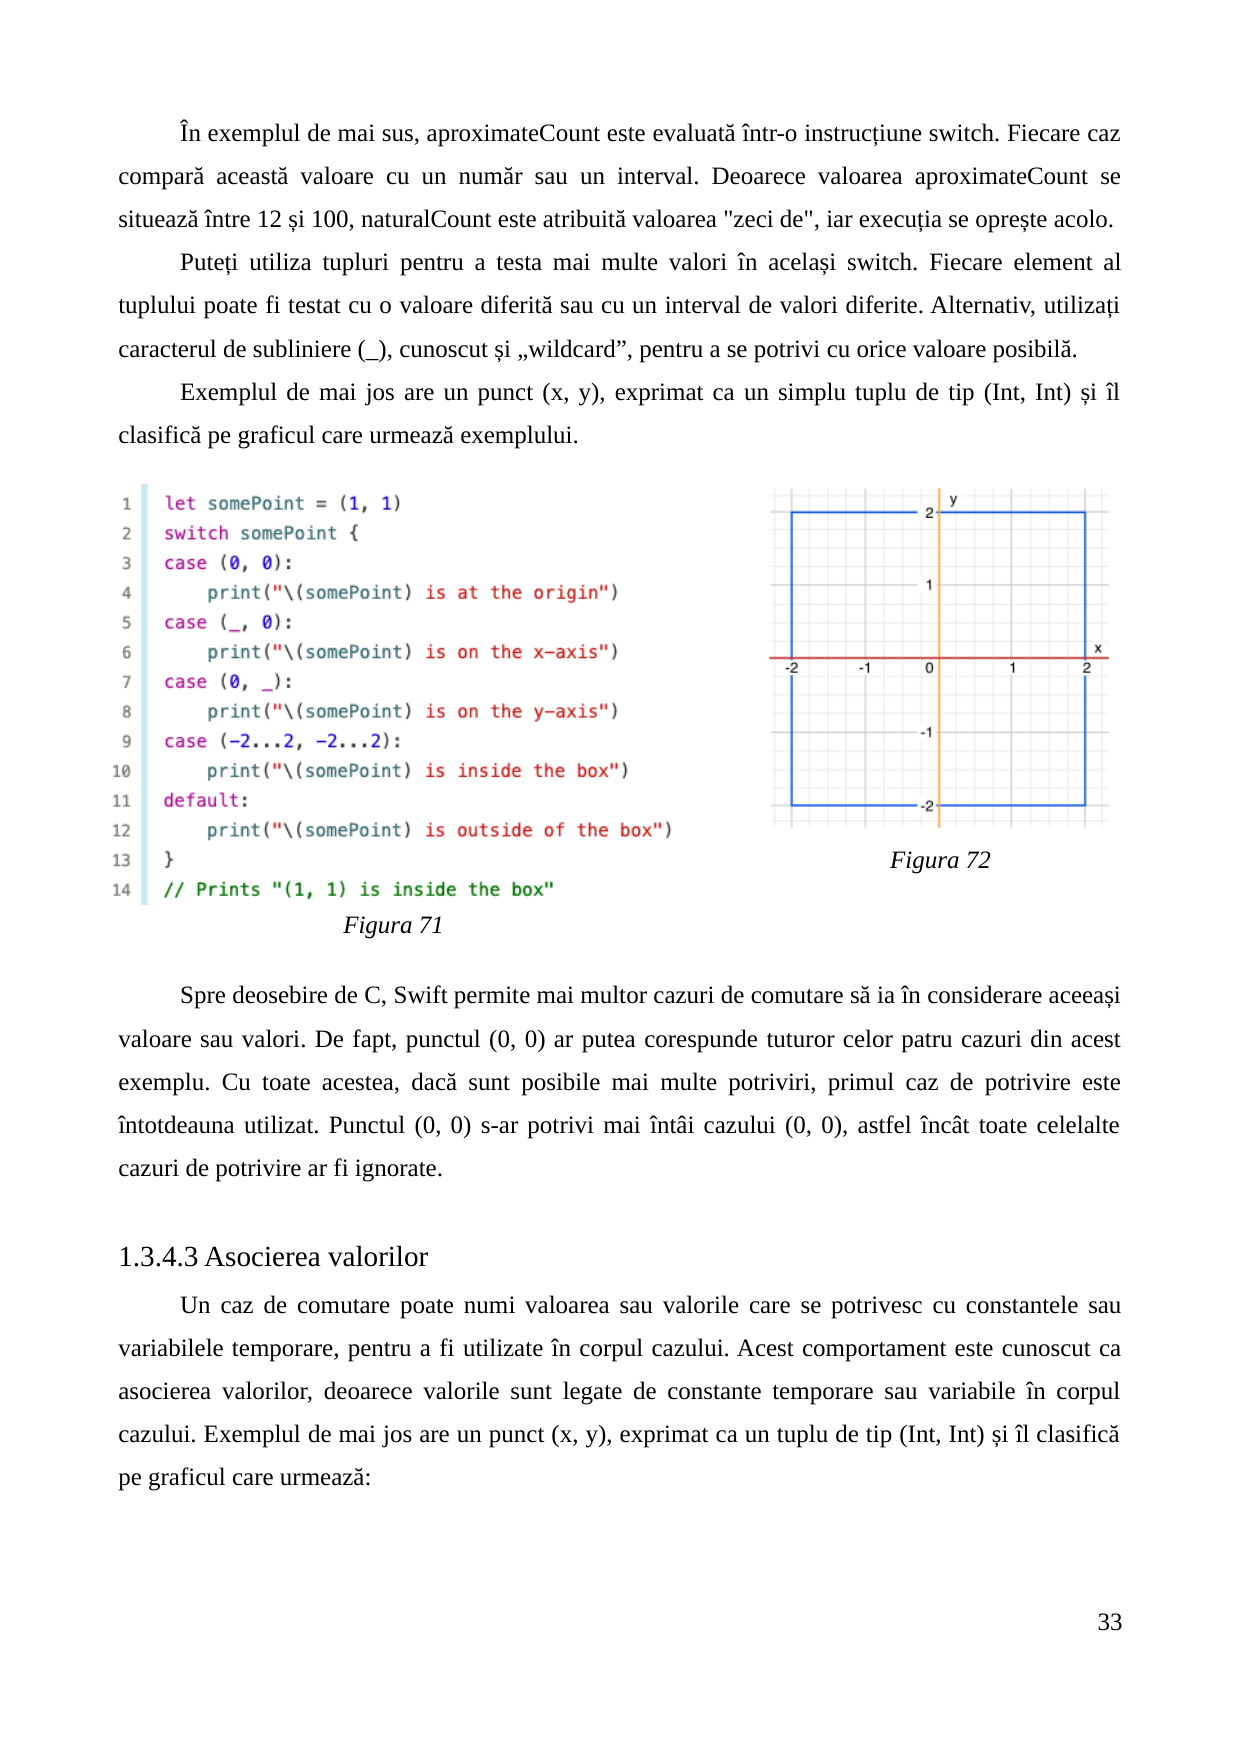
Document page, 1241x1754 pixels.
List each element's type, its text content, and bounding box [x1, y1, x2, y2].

text Exemplul de mai jos are un punct (x, y), exprimat ca un simplu tuplu de tip (Int, Int) și îl clasifică pe graficul care urmează exemplului. [118, 377, 1122, 449]
picture [113, 475, 674, 905]
text În exemplul de mai sus, aproximateCount este evaluată într-o instrucțiune switch. Fiecare caz compară această valoare cu un număr sau un interval. Deoarece valoarea aproximateCount se situează între 12 și 100, naturalCount este atribuită valoarea "zeci de", iar execuția se oprește acolo. [118, 118, 1122, 233]
text Spre deosebire de C, Swift permite mai multor cazuri de comutare să ia în considerare aceeași valoare sau valori. De fapt, punctul (0, 0) ar putea corespunde tuturor celor patru cazuri din acest exemplu. Cu toate acestea, dacă sunt posibile mai multe potriviri, primul caz de potrivire este întotdeauna utilizat. Punctul (0, 0) s-ar potrivi mai întâi cazului (0, 0), astfel încât toate celelalte cazuri de potrivire ar fi ignorate. [118, 981, 1122, 1182]
subtitle 1.3.4.3 Asocierea valorilor [118, 1239, 1122, 1273]
text Puteți utiliza tupluri pentru a testa mai multe valori în același switch. Fiecare element al tuplului poate fi testat cu o valoare diferită sau cu un interval de valori diferite. Alternativ, utilizați caracterul de subliniere (_), cunoscut și „wildcard”, pentru a se potrivi cu orice valoare posibilă. [118, 247, 1122, 362]
text Un caz de comutare poate numi valoarea sau valorile care se potrivesc cu constantele sau variabilele temporare, pentru a fi utilizate în corpul cazului. Acest comportament este cunoscut ca asocierea valorilor, deoarece valorile sunt legate de constante temporare sau variabile în corpul cazului. Exemplul de mai jos are un punct (x, y), exprimat ca un tuplu de tip (Int, Int) și îl clasifică pe graficul care urmează: [118, 1290, 1122, 1491]
picture [756, 475, 1125, 840]
